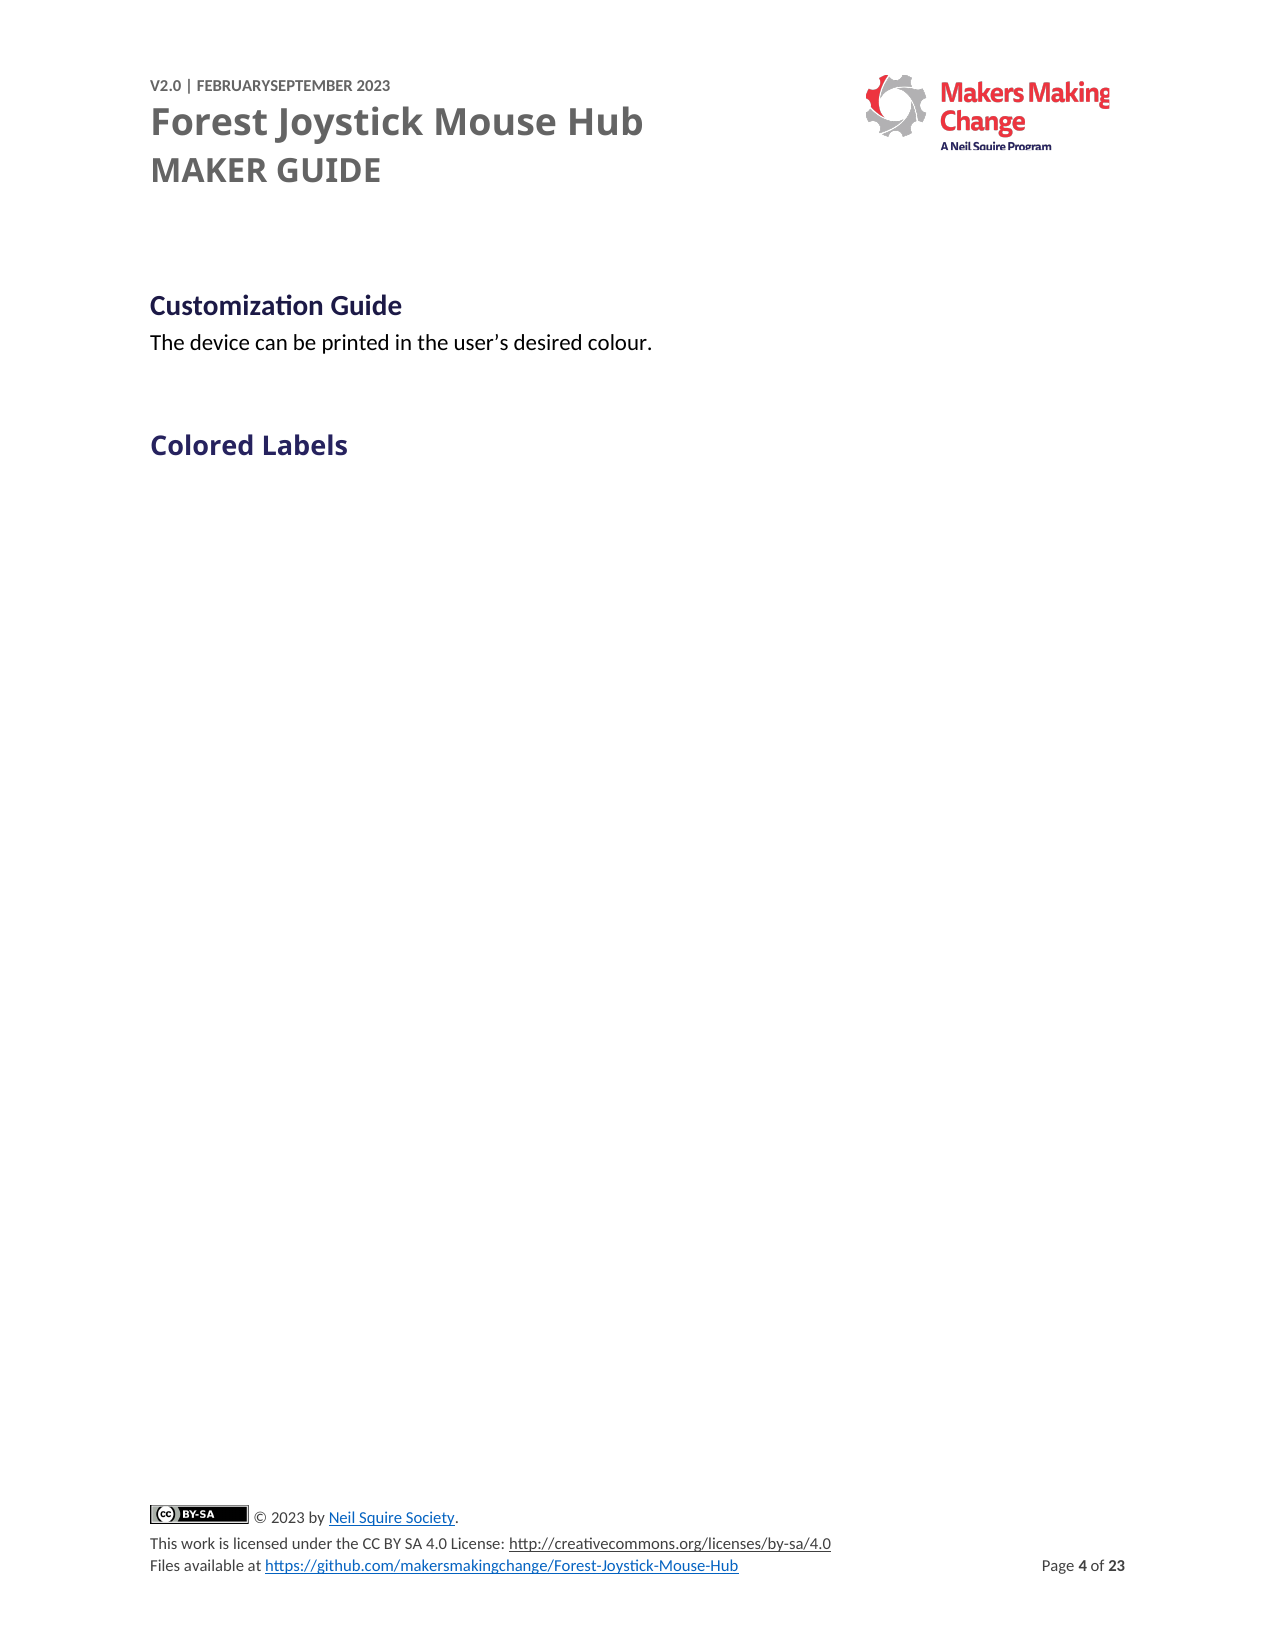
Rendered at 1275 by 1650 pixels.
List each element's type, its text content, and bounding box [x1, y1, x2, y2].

text The device can be printed in the user’s desired colour. [150, 328, 1125, 356]
picture [865, 75, 1110, 151]
subtitle Colored Labels [150, 426, 1125, 463]
picture [150, 1505, 249, 1524]
subtitle Customization Guide [150, 287, 1125, 323]
